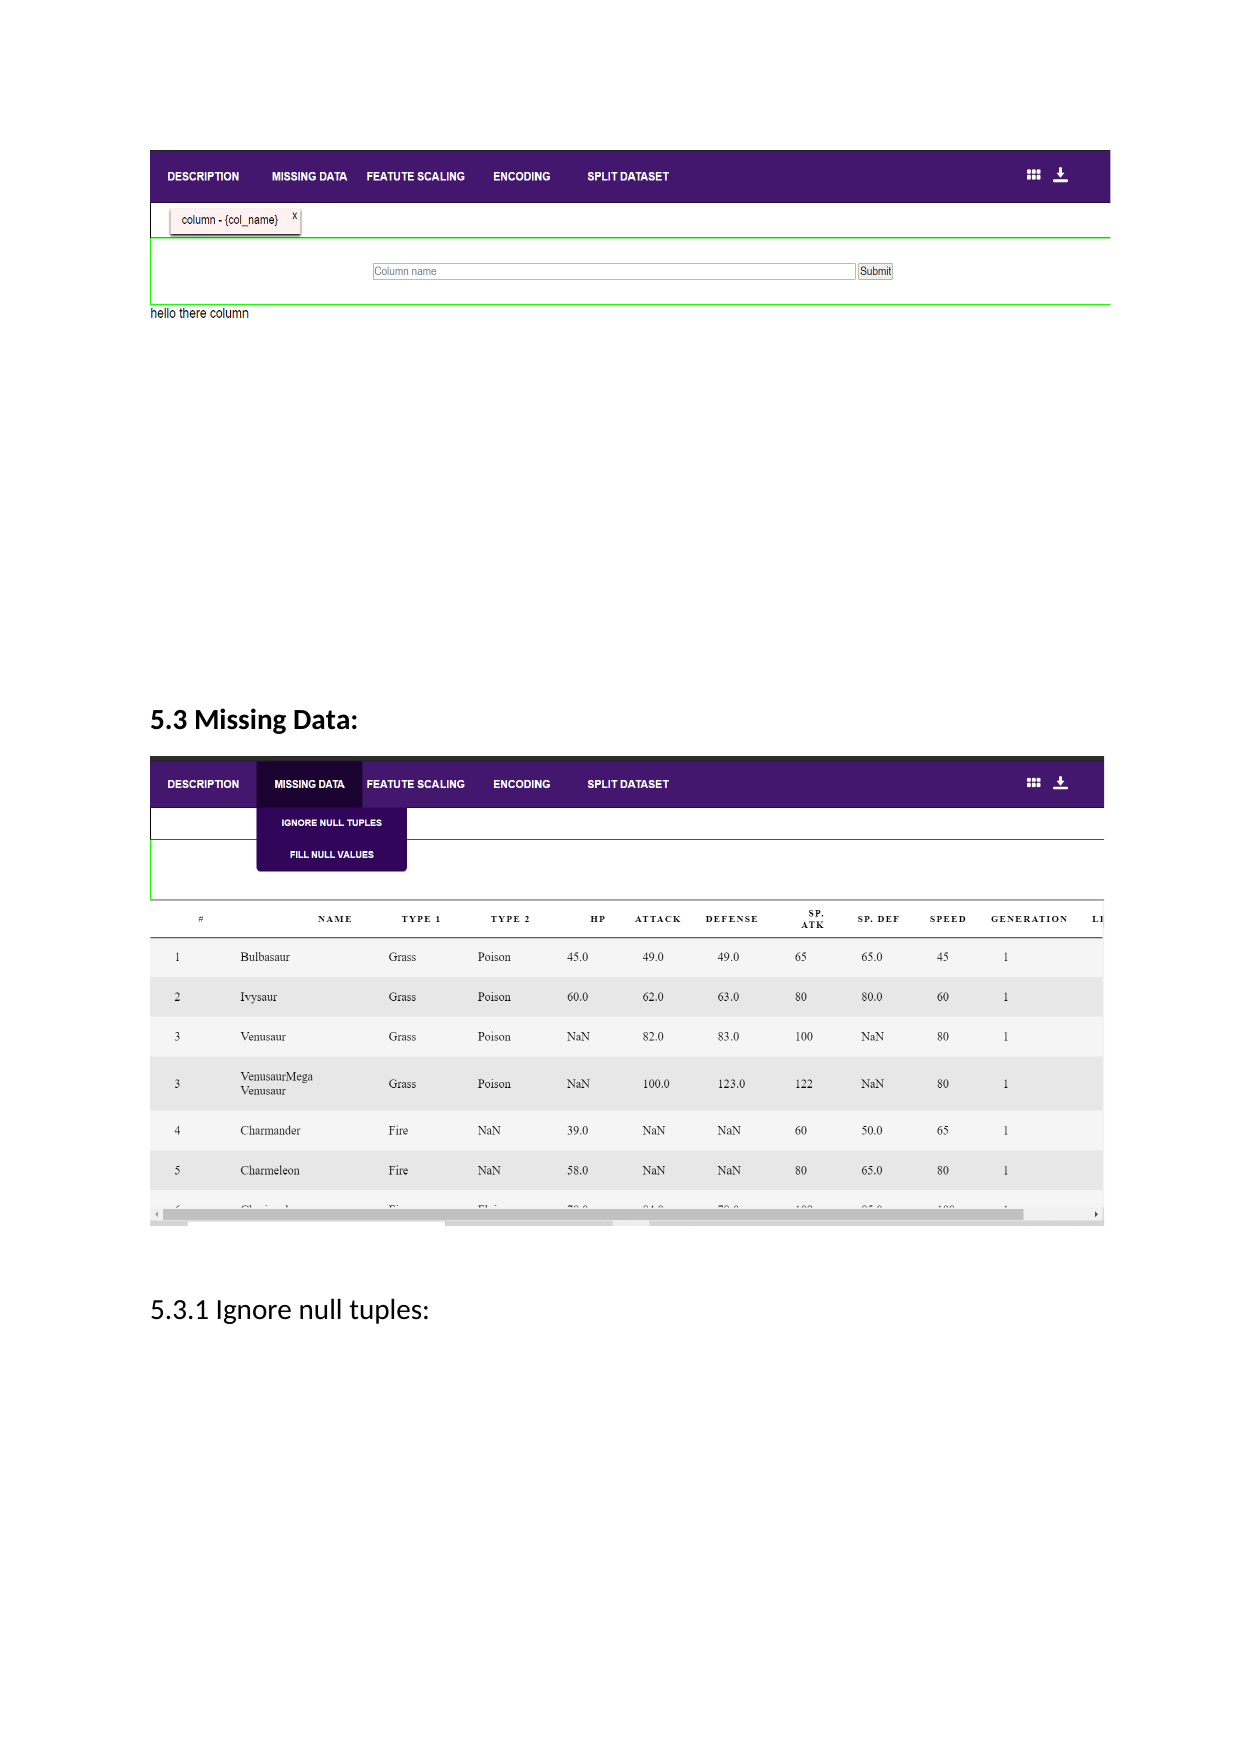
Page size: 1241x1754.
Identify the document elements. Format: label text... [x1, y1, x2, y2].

text 5.3 Missing Data: [150, 701, 1090, 737]
picture [150, 756, 1105, 1226]
picture [150, 150, 1111, 628]
text 5.3.1 Ignore null tuples: [150, 1291, 1090, 1326]
